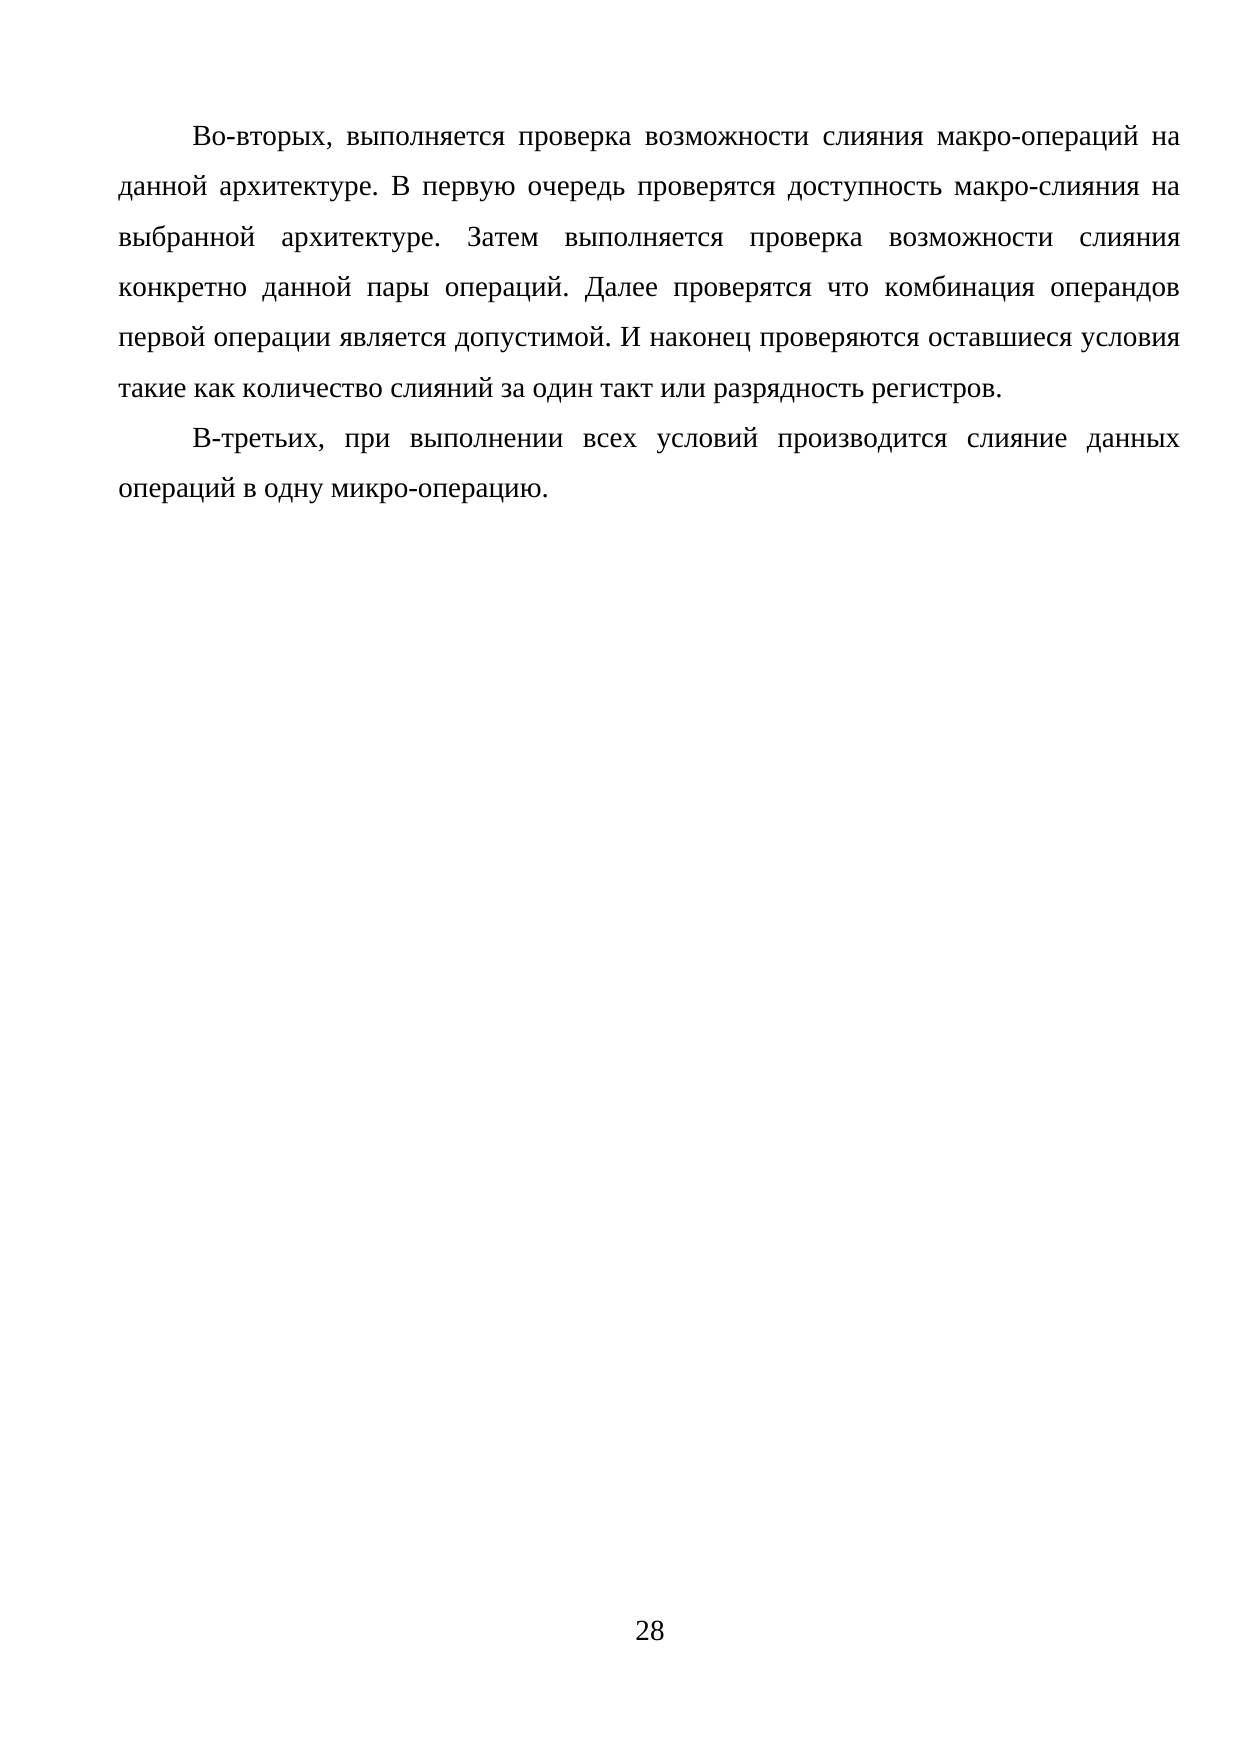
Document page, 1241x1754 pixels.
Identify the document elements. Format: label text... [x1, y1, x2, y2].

text В-третьих, при выполнении всех условий производится слияние данных операций в одну микро-операцию. [118, 420, 1181, 504]
text Во-вторых, выполняется проверка возможности слияния макро-операций на данной архитектуре. В первую очередь проверятся доступность макро-слияния на выбранной архитектуре. Затем выполняется проверка возможности слияния конкретно данной пары операций. Далее проверятся что комбинация операндов первой операции является допустимой. И наконец проверяются оставшиеся условия такие как количество слияний за один такт или разрядность регистров. [118, 118, 1181, 403]
